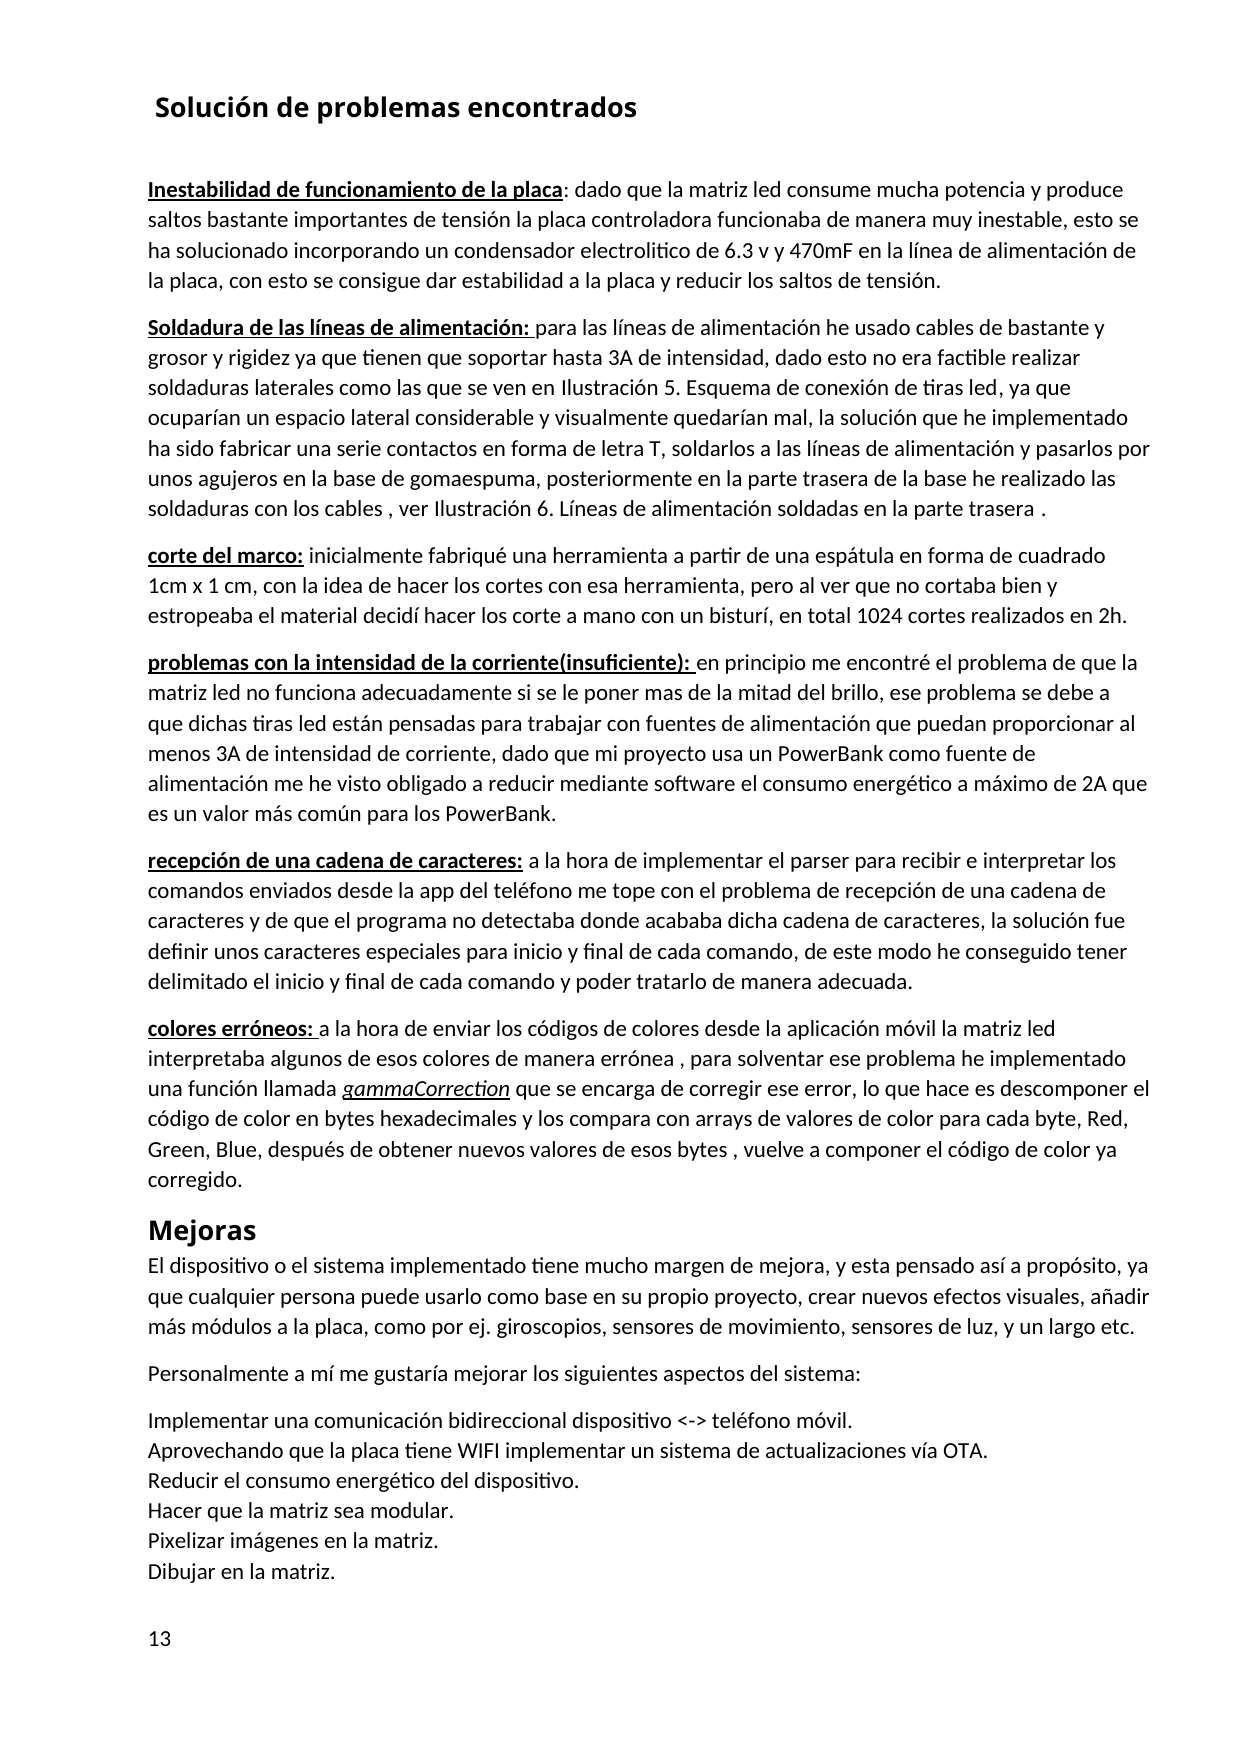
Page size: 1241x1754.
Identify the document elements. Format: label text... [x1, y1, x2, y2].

text recepción de una cadena de caracteres: a la hora de implementar el parser para recibir e interpretar los comandos enviados desde la app del teléfono me tope con el problema de recepción de una cadena de caracteres y de que el programa no detectaba donde acababa dicha cadena de caracteres, la solución fue definir unos caracteres especiales para inicio y final de cada comando, de este modo he conseguido tener delimitado el inicio y final de cada comando y poder tratarlo de manera adecuada. [148, 846, 1152, 995]
text problemas con la intensidad de la corriente(insuficiente): en principio me encontré el problema de que la matriz led no funciona adecuadamente si se le poner mas de la mitad del brillo, ese problema se debe a que dichas tiras led están pensadas para trabajar con fuentes de alimentación que puedan proporcionar al menos 3A de intensidad de corriente, dado que mi proyecto usa un PowerBank como fuente de alimentación me he visto obligado a reducir mediante software el consumo energético a máximo de 2A que es un valor más común para los PowerBank. [148, 648, 1152, 827]
text Implementar una comunicación bidireccional dispositivo <-> teléfono móvil. Aprovechando que la placa tiene WIFI implementar un sistema de actualizaciones vía OTA. Reducir el consumo energético del dispositivo. Hacer que la matriz sea modular. Pixelizar imágenes en la matriz. Dibujar en la matriz. [148, 1406, 1152, 1585]
text corte del marco: inicialmente fabriqué una herramienta a partir de una espátula en forma de cuadrado 1cm x 1 cm, con la idea de hacer los cortes con esa herramienta, pero al ver que no cortaba bien y estropeaba el material decidí hacer los corte a mano con un bisturí, en total 1024 cortes realizados en 2h. [148, 541, 1152, 629]
text colores erróneos: a la hora de enviar los códigos de colores desde la aplicación móvil la matriz led interpretaba algunos de esos colores de manera errónea , para solventar ese problema he implementado una función llamada gammaCorrection que se encarga de corregir ese error, lo que hace es descomponer el código de color en bytes hexadecimales y los compara con arrays de valores de color para cada byte, Red, Green, Blue, después de obtener nuevos valores de esos bytes , vuelve a componer el código de color ya corregido. [148, 1014, 1152, 1193]
text Personalmente a mí me gustaría mejorar los siguientes aspectos del sistema: [148, 1359, 1152, 1387]
text El dispositivo o el sistema implementado tiene mucho margen de mejora, y esta pensado así a propósito, ya que cualquier persona puede usarlo como base en su propio proyecto, crear nuevos efectos visuales, añadir más módulos a la placa, como por ej. giroscopios, sensores de movimiento, sensores de luz, y un largo etc. [148, 1252, 1152, 1340]
text Soldadura de las líneas de alimentación: para las líneas de alimentación he usado cables de bastante y grosor y rigidez ya que tienen que soportar hasta 3A de intensidad, dado esto no era factible realizar soldaduras laterales como las que se ven en Ilustración 5. Esquema de conexión de tiras led, ya que ocuparían un espacio lateral considerable y visualmente quedarían mal, la solución que he implementado ha sido fabricar una serie contactos en forma de letra T, soldarlos a las líneas de alimentación y pasarlos por unos agujeros en la base de gomaespuma, posteriormente en la parte trasera de la base he realizado las soldaduras con los cables , ver Ilustración 6. Líneas de alimentación soldadas en la parte trasera . [148, 313, 1152, 522]
subtitle Mejoras [148, 1212, 1152, 1249]
subtitle Solución de problemas encontrados [148, 89, 1152, 126]
text Inestabilidad de funcionamiento de la placa: dado que la matriz led consume mucha potencia y produce saltos bastante importantes de tensión la placa controladora funcionaba de manera muy inestable, esto se ha solucionado incorporando un condensador electrolitico de 6.3 v y 470mF en la línea de alimentación de la placa, con esto se consigue dar estabilidad a la placa y reducir los saltos de tensión. [148, 175, 1152, 294]
